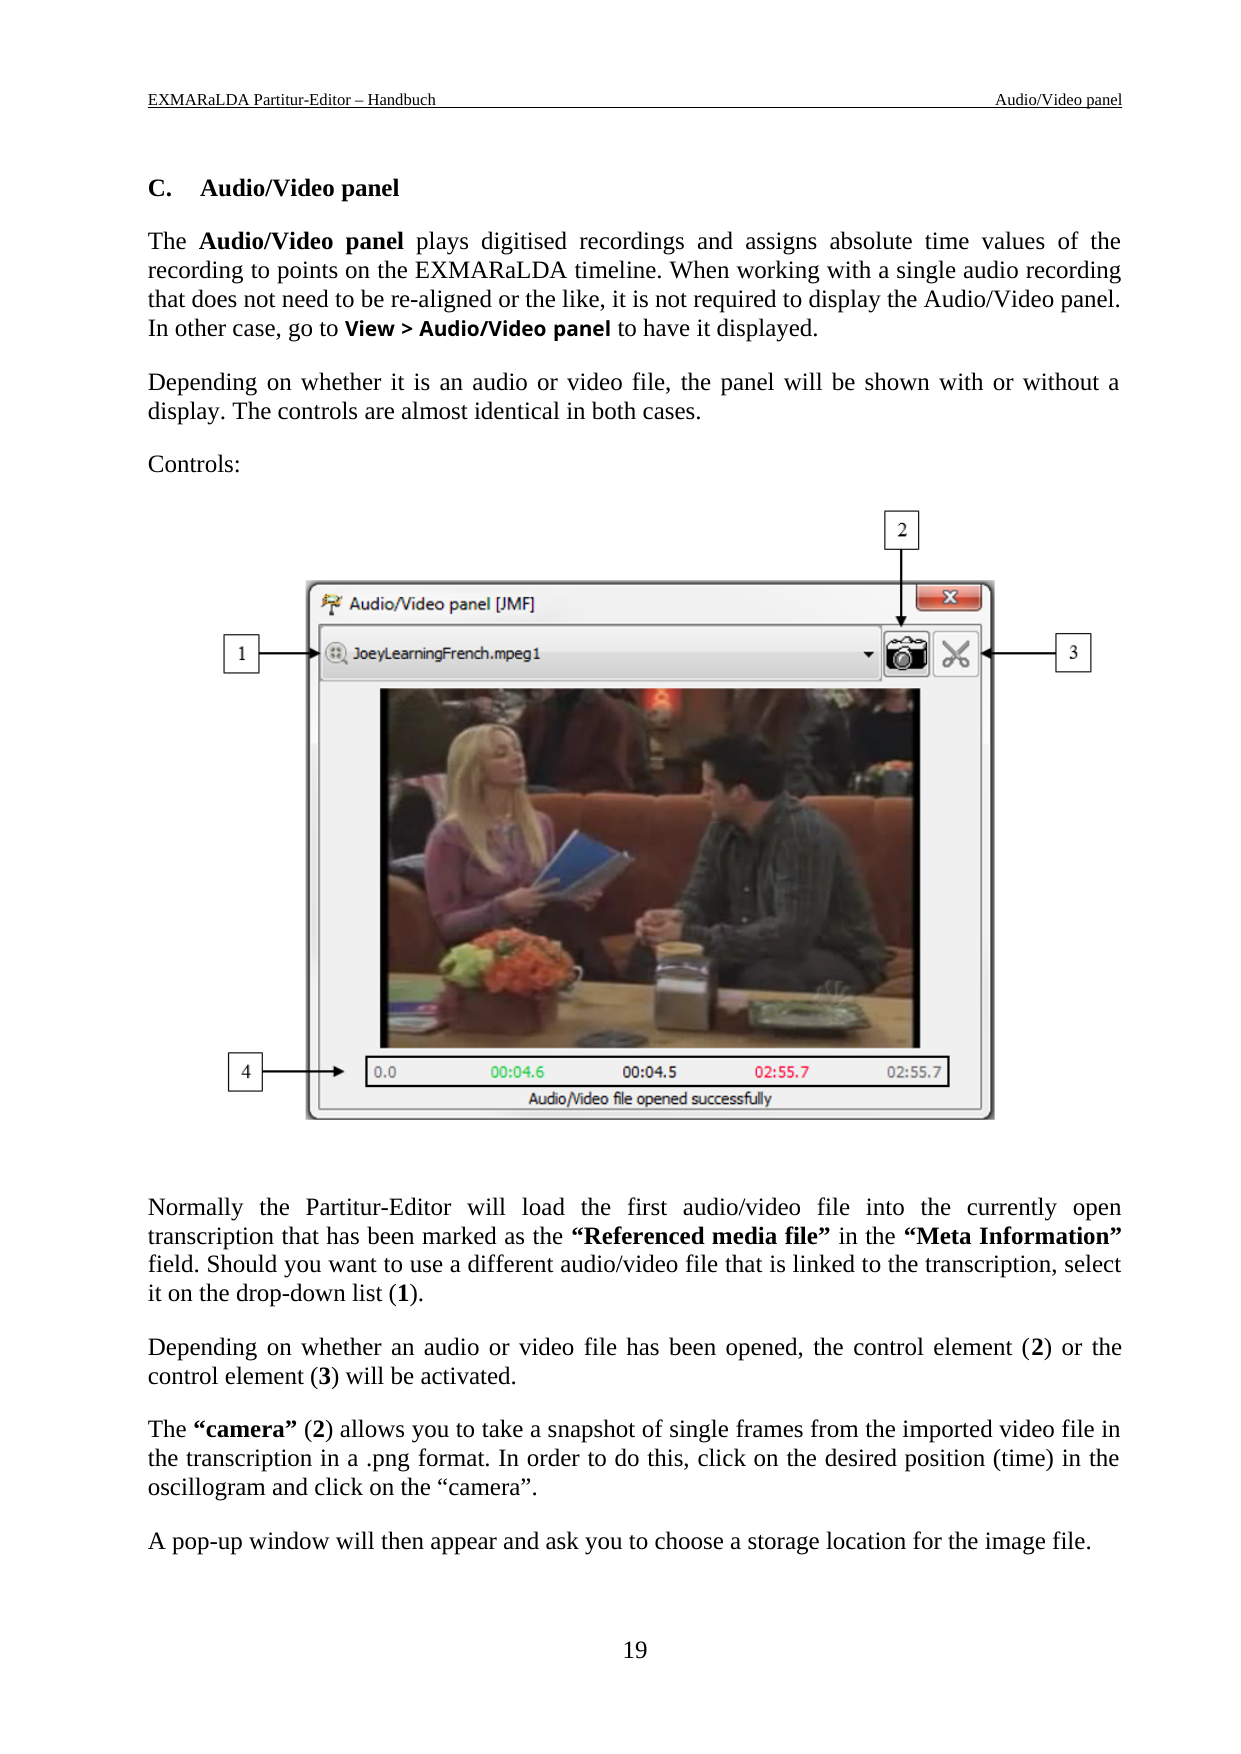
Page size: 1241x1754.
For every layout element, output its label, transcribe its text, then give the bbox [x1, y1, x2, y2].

subtitle Audio/Video panel [148, 173, 1122, 201]
picture [147, 503, 1123, 1167]
text A pop-up window will then appear and ask you to choose a storage location for the image file. [148, 1526, 1122, 1554]
text The “camera” (2) allows you to take a snapshot of single frames from the imported video file in the transcription in a .png format. In order to do this, click on the desired position (time) in the oscillogram and click on the “camera”. [148, 1414, 1122, 1501]
text Controls: [148, 449, 1122, 478]
text The Audio/Video panel plays digitised recordings and assigns absolute time values of the recording to points on the EXMARaLDA timeline. When working with a single audio recording that does not need to be re-aligned or the like, it is not required to display the Audio/Video panel. In other case, go to View > Audio/Video panel to have it displayed. [148, 226, 1122, 342]
text Depending on whether an audio or video file has been opened, the control element (2) or the control element (3) will be activated. [148, 1332, 1122, 1389]
text Depending on whether it is an audio or video file, the panel will be shown with or without a display. The controls are almost identical in both cases. [148, 367, 1122, 424]
text Normally the Partitur-Editor will load the first audio/video file into the currently open transcription that has been marked as the “Referenced media file” in the “Meta Information” field. Should you want to use a different audio/video file that is linked to the transcription, select it on the drop-down list (1). [148, 1192, 1122, 1307]
